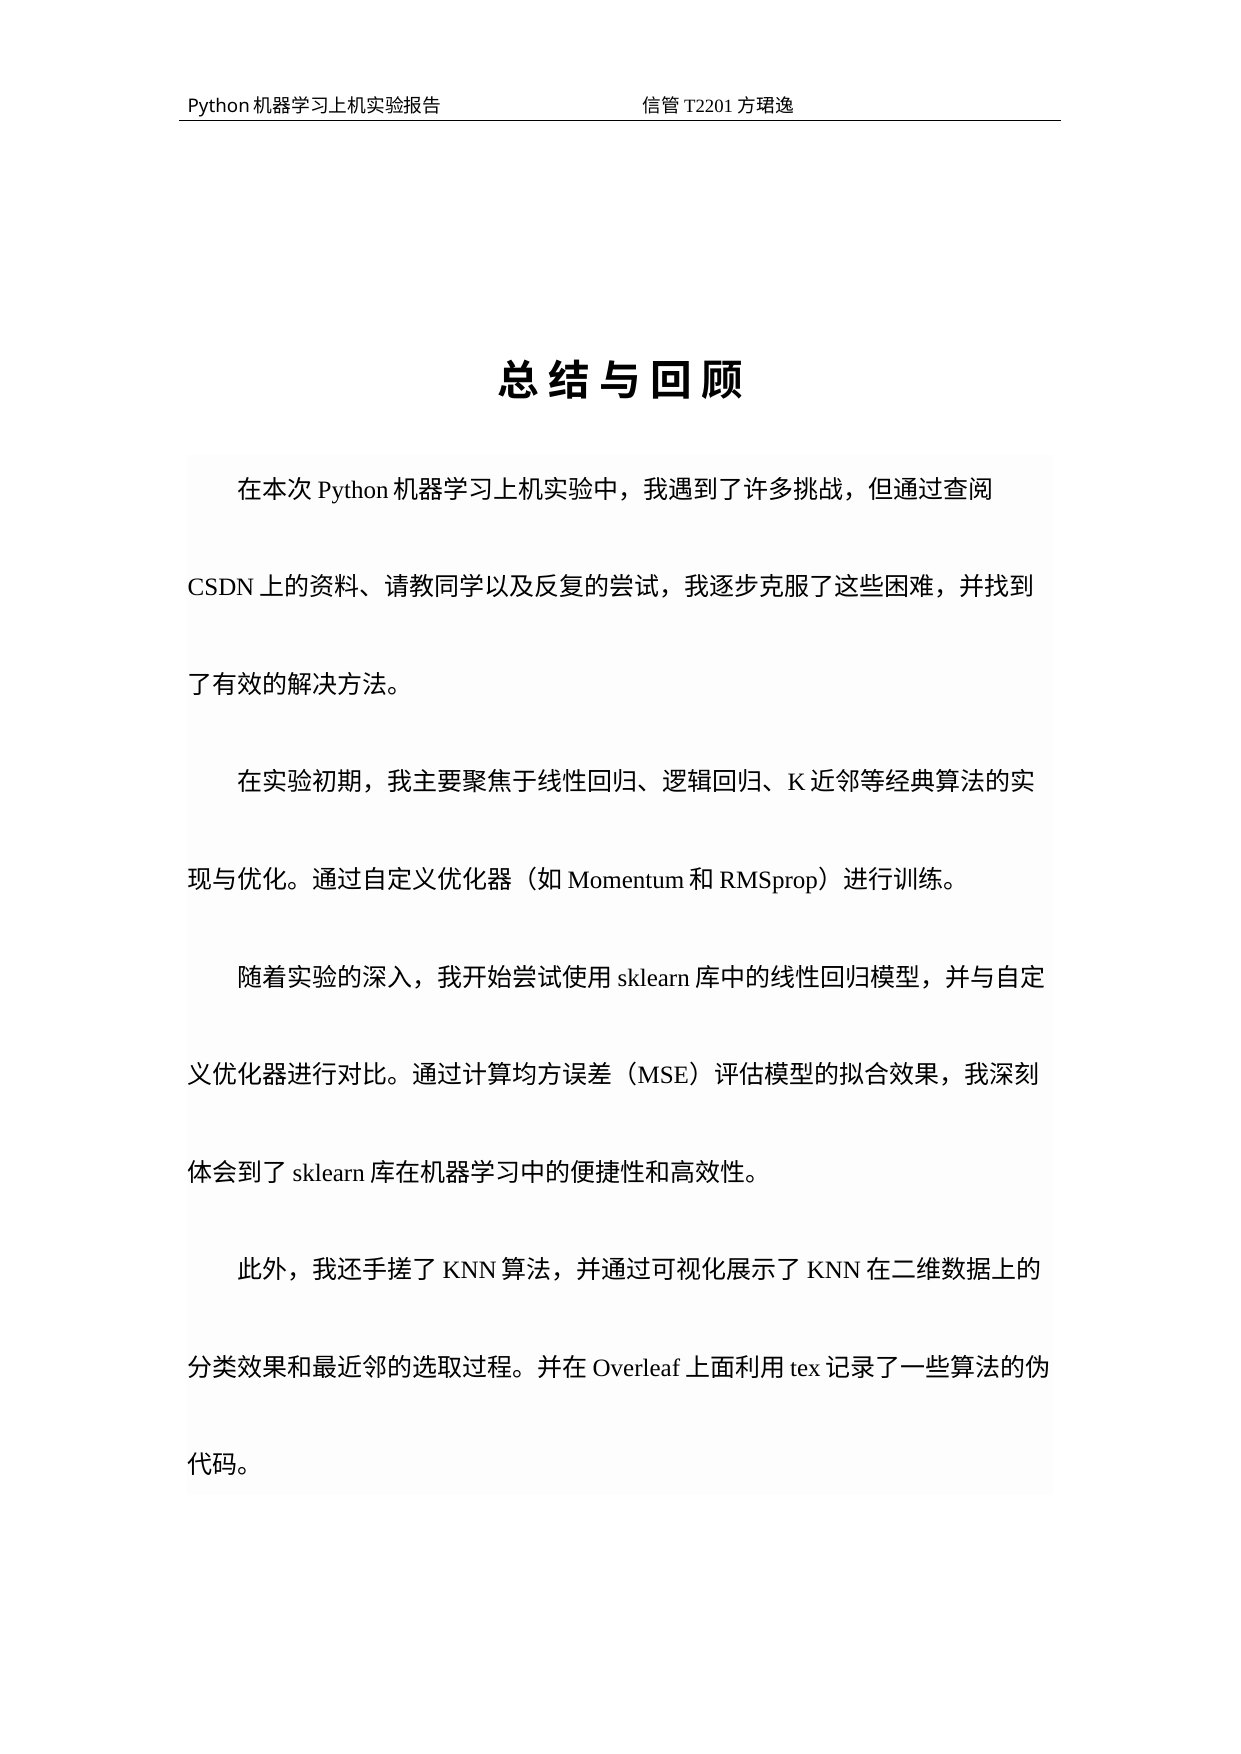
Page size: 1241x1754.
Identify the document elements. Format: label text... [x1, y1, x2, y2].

text 在实验初期，我主要聚焦于线性回归、逻辑回归、K近邻等经典算法的实现与优化。通过自定义优化器（如Momentum和RMSprop）进行训练。 [187, 747, 1053, 910]
text 在本次Python机器学习上机实验中，我遇到了许多挑战，但通过查阅CSDN上的资料、请教同学以及反复的尝试，我逐步克服了这些困难，并找到了有效的解决方法。 [187, 455, 1053, 715]
list 总 结 与 回 顾 [187, 345, 1053, 410]
text 随着实验的深入，我开始尝试使用sklearn库中的线性回归模型，并与自定义优化器进行对比。通过计算均方误差（MSE）评估模型的拟合效果，我深刻体会到了sklearn库在机器学习中的便捷性和高效性。 [187, 943, 1053, 1203]
text 此外，我还手搓了KNN算法，并通过可视化展示了KNN在二维数据上的分类效果和最近邻的选取过程。并在Overleaf上面利用tex记录了一些算法的伪代码。 [187, 1235, 1053, 1495]
